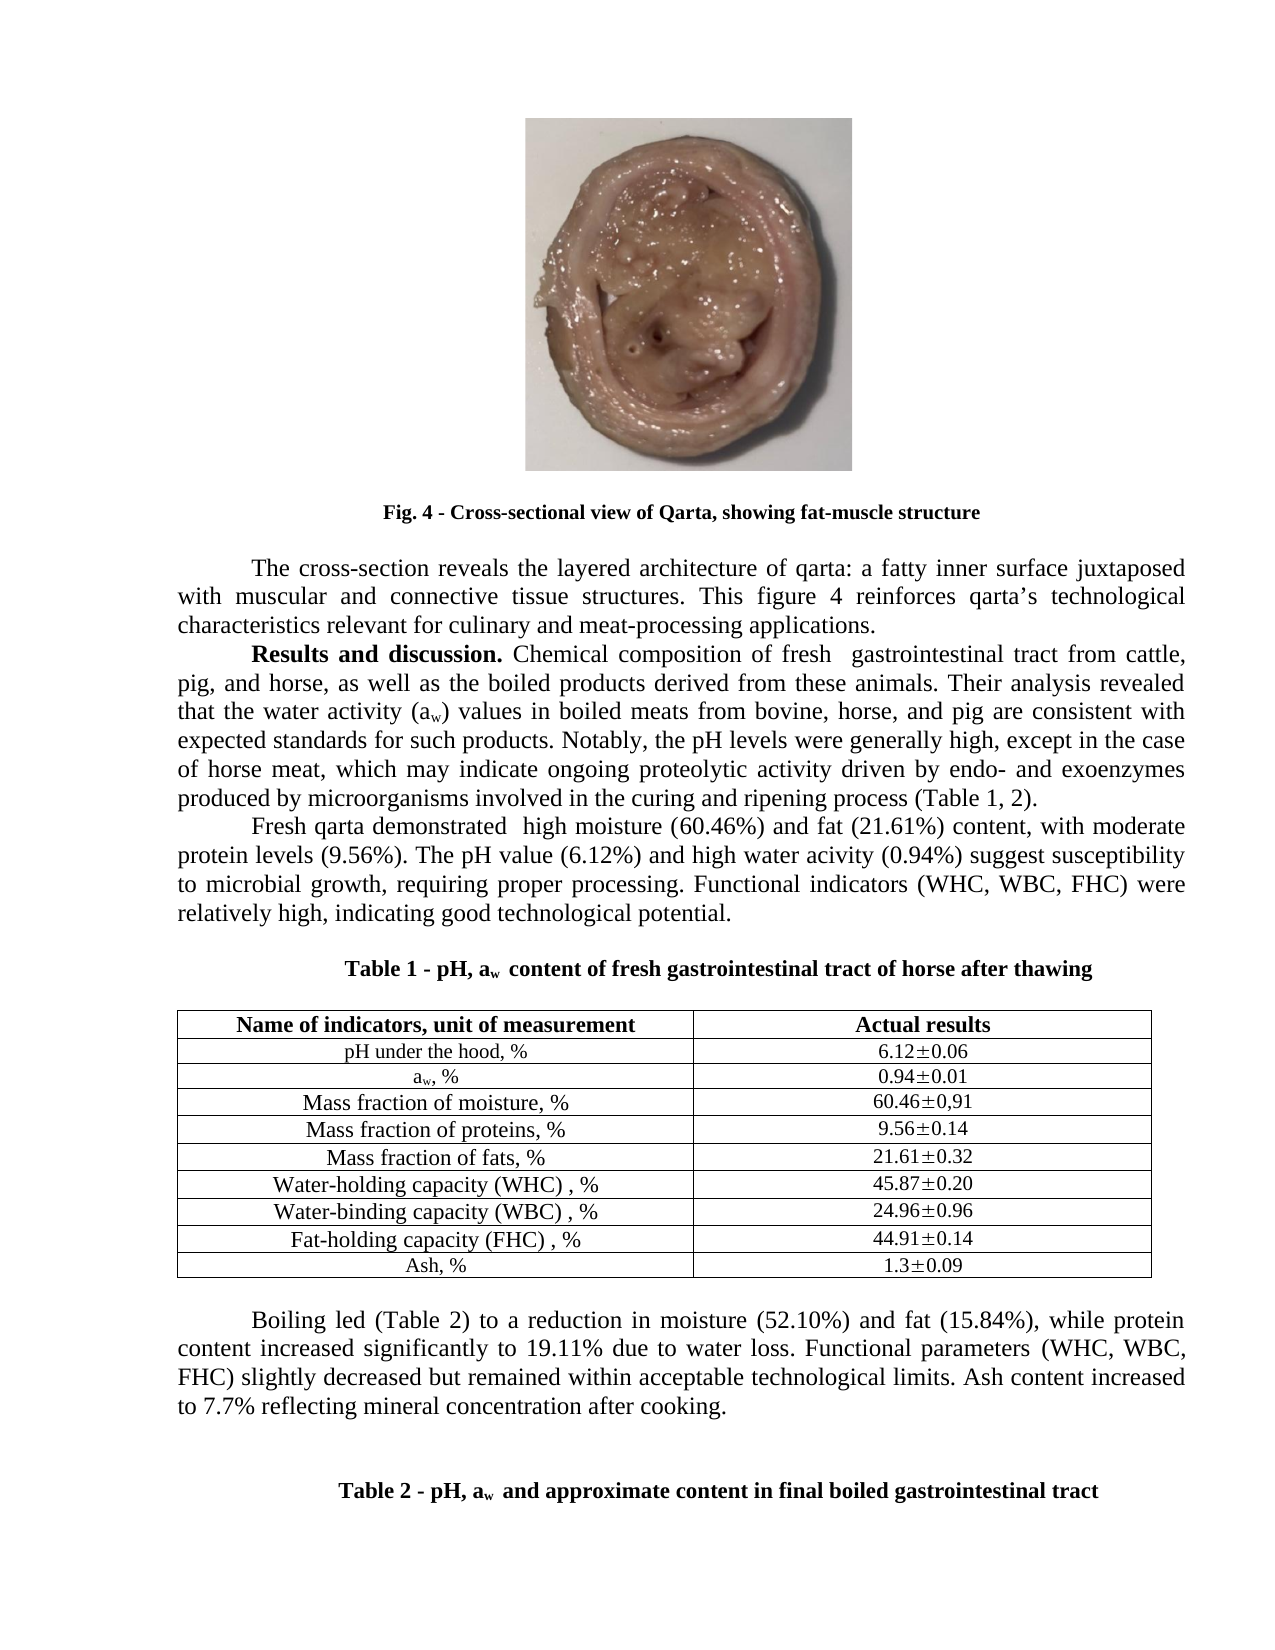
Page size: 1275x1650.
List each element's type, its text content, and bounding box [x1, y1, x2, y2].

text Boiling led (Table 2) to a reduction in moisture (52.10%) and fat (15.84%), while protein content increased significantly to 19.11% due to water loss. Functional parameters (WHC, WBC, FHC) slightly decreased but remained within acceptable technological limits. Ash content increased to 7.7% reflecting mineral concentration after cooking. [177, 1305, 1186, 1420]
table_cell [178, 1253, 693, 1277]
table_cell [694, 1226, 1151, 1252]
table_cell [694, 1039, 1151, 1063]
text The cross-section reveals the layered architecture of qarta: a fatty inner surface juxtaposed with muscular and connective tissue structures. This figure 4 reinforces qarta’s technological characteristics relevant for culinary and meat-processing applications. [177, 553, 1186, 639]
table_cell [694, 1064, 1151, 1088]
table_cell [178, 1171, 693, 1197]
text Table 1 - pH, aw content of fresh gastrointestinal tract of horse after thawing [177, 955, 1186, 981]
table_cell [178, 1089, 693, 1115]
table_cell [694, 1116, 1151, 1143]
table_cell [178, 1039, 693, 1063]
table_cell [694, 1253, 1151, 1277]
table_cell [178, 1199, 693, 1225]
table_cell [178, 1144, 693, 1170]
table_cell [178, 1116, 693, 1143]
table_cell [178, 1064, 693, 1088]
picture [525, 118, 853, 471]
text Table 2 - pH, aw and approximate content in final boiled gastrointestinal tract [177, 1477, 1186, 1503]
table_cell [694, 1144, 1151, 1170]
text Results and discussion. Chemical composition of fresh gastrointestinal tract from cattle, pig, and horse, as well as the boiled products derived from these animals. Their analysis revealed that the water activity (aw) values in boiled meats from bovine, horse, and pig are consistent with expected standards for such products. Notably, the pH levels were generally high, except in the case of horse meat, which may indicate ongoing proteolytic activity driven by endo- and exoenzymes produced by microorganisms involved in the curing and ripening process (Table 1, 2). [177, 639, 1186, 811]
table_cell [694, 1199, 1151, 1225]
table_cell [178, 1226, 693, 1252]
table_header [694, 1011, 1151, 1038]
text Fig. 4 - Cross-sectional view of Qarta, showing fat-muscle structure [177, 500, 1186, 524]
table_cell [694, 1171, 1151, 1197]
text Fresh qarta demonstrated high moisture (60.46%) and fat (21.61%) content, with moderate protein levels (9.56%). The pH value (6.12%) and high water acivity (0.94%) suggest susceptibility to microbial growth, requiring proper processing. Functional indicators (WHC, WBC, FHC) were relatively high, indicating good technological potential. [177, 811, 1186, 926]
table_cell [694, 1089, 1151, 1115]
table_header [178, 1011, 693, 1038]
